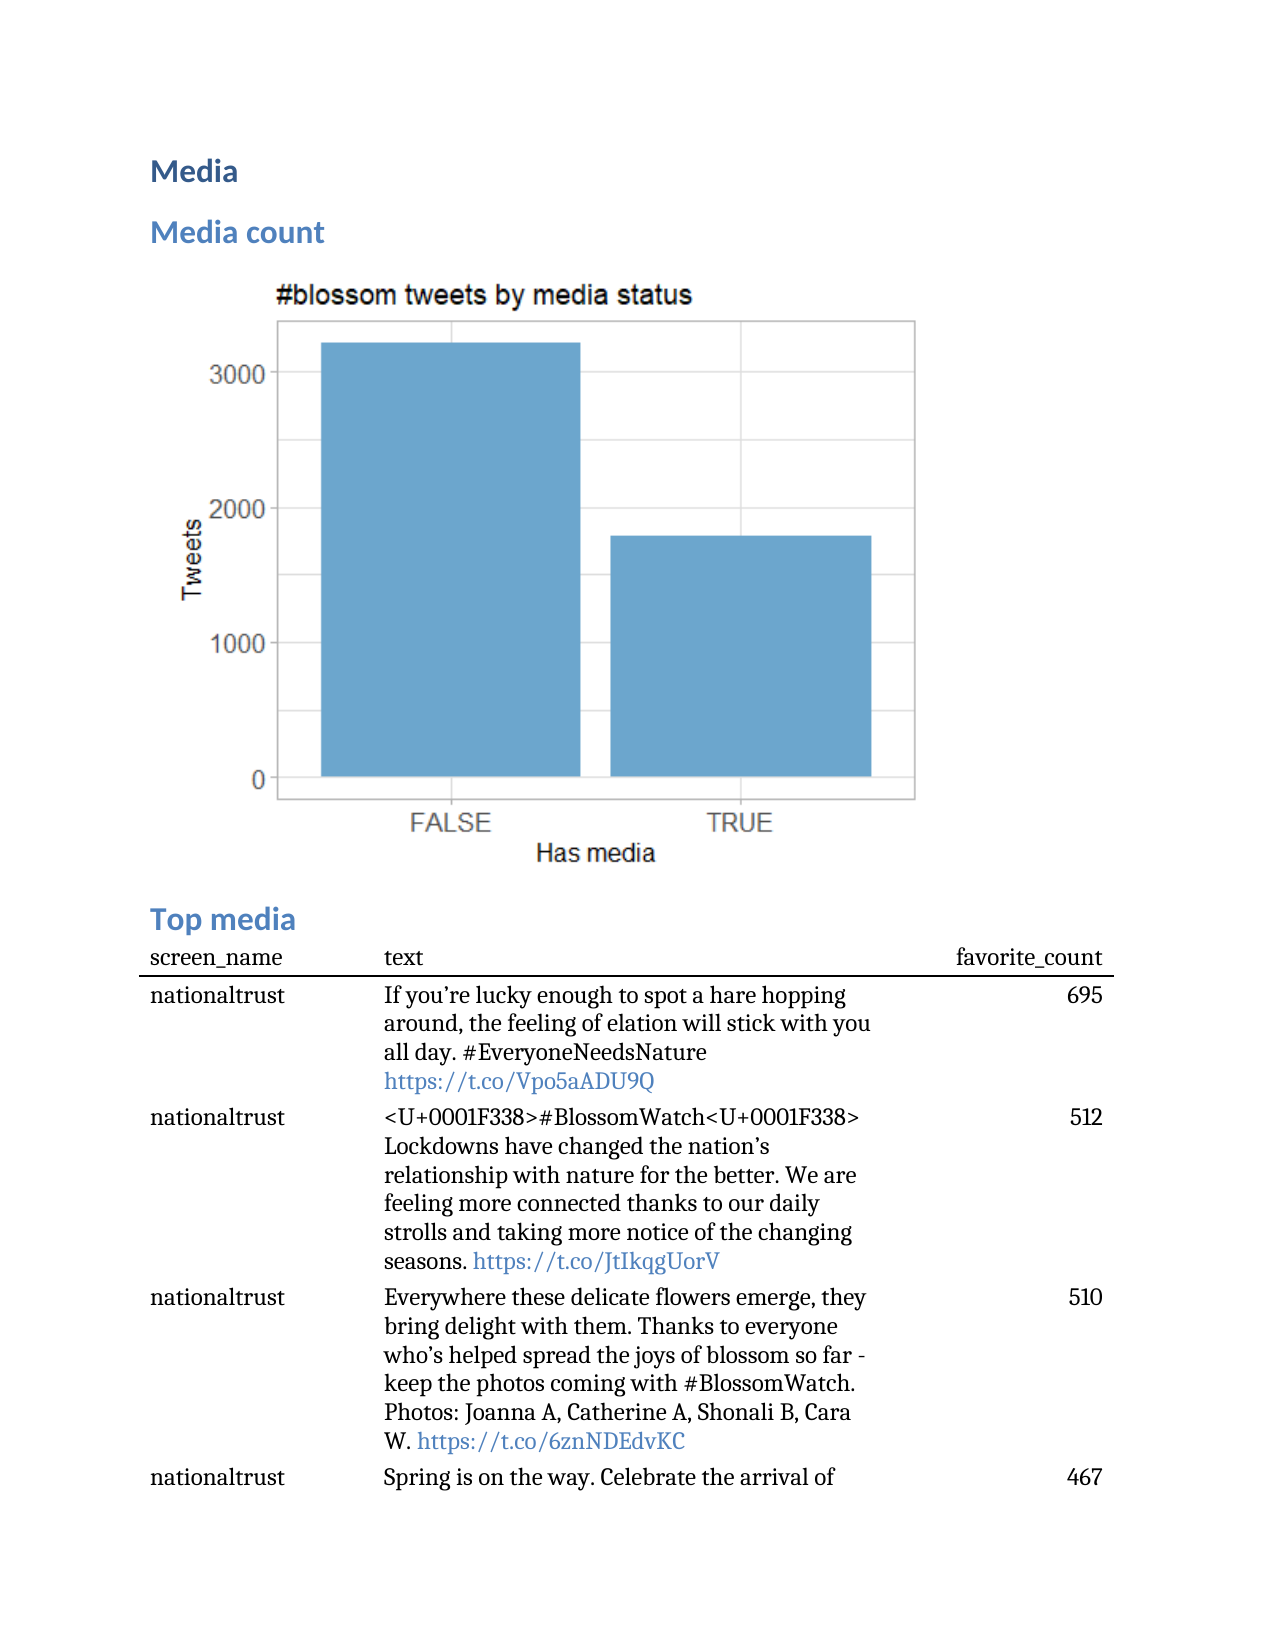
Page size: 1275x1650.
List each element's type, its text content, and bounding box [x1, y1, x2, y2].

table_cell nationaltrust [139, 1099, 373, 1279]
picture [168, 271, 927, 878]
table_header favorite_count [893, 939, 1114, 975]
table_cell nationaltrust [139, 1279, 373, 1459]
table_cell 467 [893, 1459, 1114, 1496]
table_header screen_name [139, 939, 373, 975]
table_header text [373, 939, 893, 975]
subtitle Media count [150, 212, 1125, 252]
subtitle Top media [150, 898, 1125, 939]
table_cell nationaltrust [139, 1459, 373, 1496]
table_cell Everywhere these delicate flowers emerge, they bring delight with them. Thanks to everyone who’s helped spread the joys of blossom so far - keep the photos coming with #BlossomWatch. Photos: Joanna A, Catherine A, Shonali B, Cara W. https://t.co/6znNDEdvKC [373, 1279, 893, 1459]
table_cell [373, 1459, 893, 1496]
table_cell 695 [893, 977, 1114, 1099]
subtitle Media [150, 150, 1125, 191]
table_cell 512 [893, 1099, 1114, 1279]
table_cell If you’re lucky enough to spot a hare hopping around, the feeling of elation will stick with you all day. #EveryoneNeedsNature https://t.co/Vpo5aADU9Q [373, 977, 893, 1099]
table_cell nationaltrust [139, 977, 373, 1099]
table_cell <U+0001F338>#BlossomWatch<U+0001F338> Lockdowns have changed the nation’s relationship with nature for the better. We are feeling more connected thanks to our daily strolls and taking more notice of the changing seasons. https://t.co/JtIkqgUorV [373, 1099, 893, 1279]
table_cell 510 [893, 1279, 1114, 1459]
